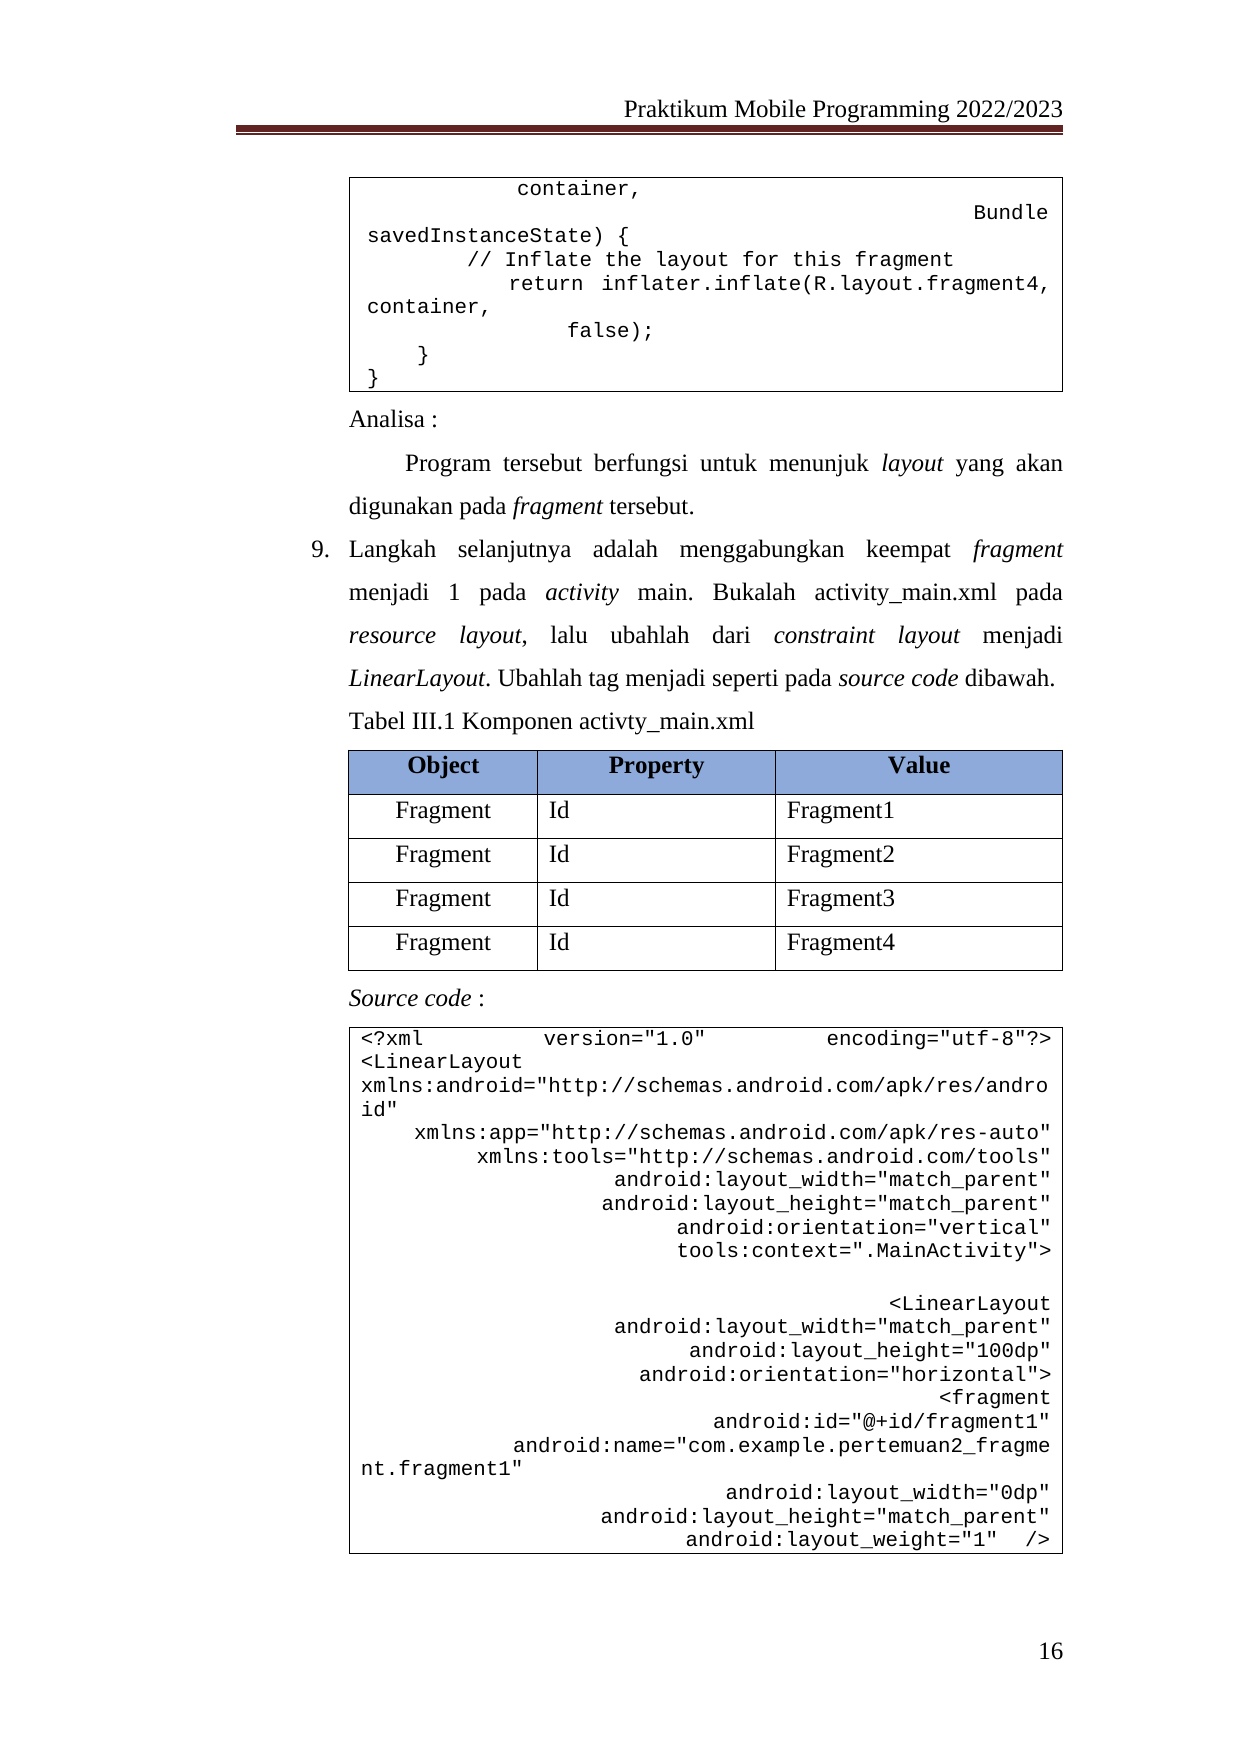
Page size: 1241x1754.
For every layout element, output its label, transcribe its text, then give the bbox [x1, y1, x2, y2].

table_cell Fragment2 [776, 839, 1062, 882]
text Source code : [349, 983, 1063, 1012]
table_cell Fragment3 [776, 883, 1062, 926]
subtitle Komponen activty_main.xml [348, 706, 1063, 735]
table_cell Fragment [349, 927, 537, 970]
text Analisa : [348, 404, 1063, 433]
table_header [350, 1028, 1062, 1553]
table_cell Fragment [349, 795, 537, 838]
table_cell Id [538, 795, 775, 838]
table_cell Id [538, 927, 775, 970]
text Program tersebut berfungsi untuk menunjuk layout yang akan digunakan pada fragment tersebut. [349, 448, 1063, 519]
table_cell Fragment1 [776, 795, 1062, 838]
table_cell Fragment [349, 883, 537, 926]
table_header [350, 178, 1062, 391]
table_cell Id [538, 883, 775, 926]
list Langkah selanjutnya adalah menggabungkan keempat fragment menjadi 1 pada activity main. Bukalah activity_main.xml pada resource layout, lalu ubahlah dari constraint layout menjadi LinearLayout. Ubahlah tag menjadi seperti pada source code dibawah. [311, 534, 1063, 692]
table_cell Fragment4 [776, 927, 1062, 970]
table_header Property [538, 751, 775, 794]
table_cell Fragment [349, 839, 537, 882]
table_header Object [349, 751, 537, 794]
table_header Value [776, 751, 1062, 794]
table_cell Id [538, 839, 775, 882]
